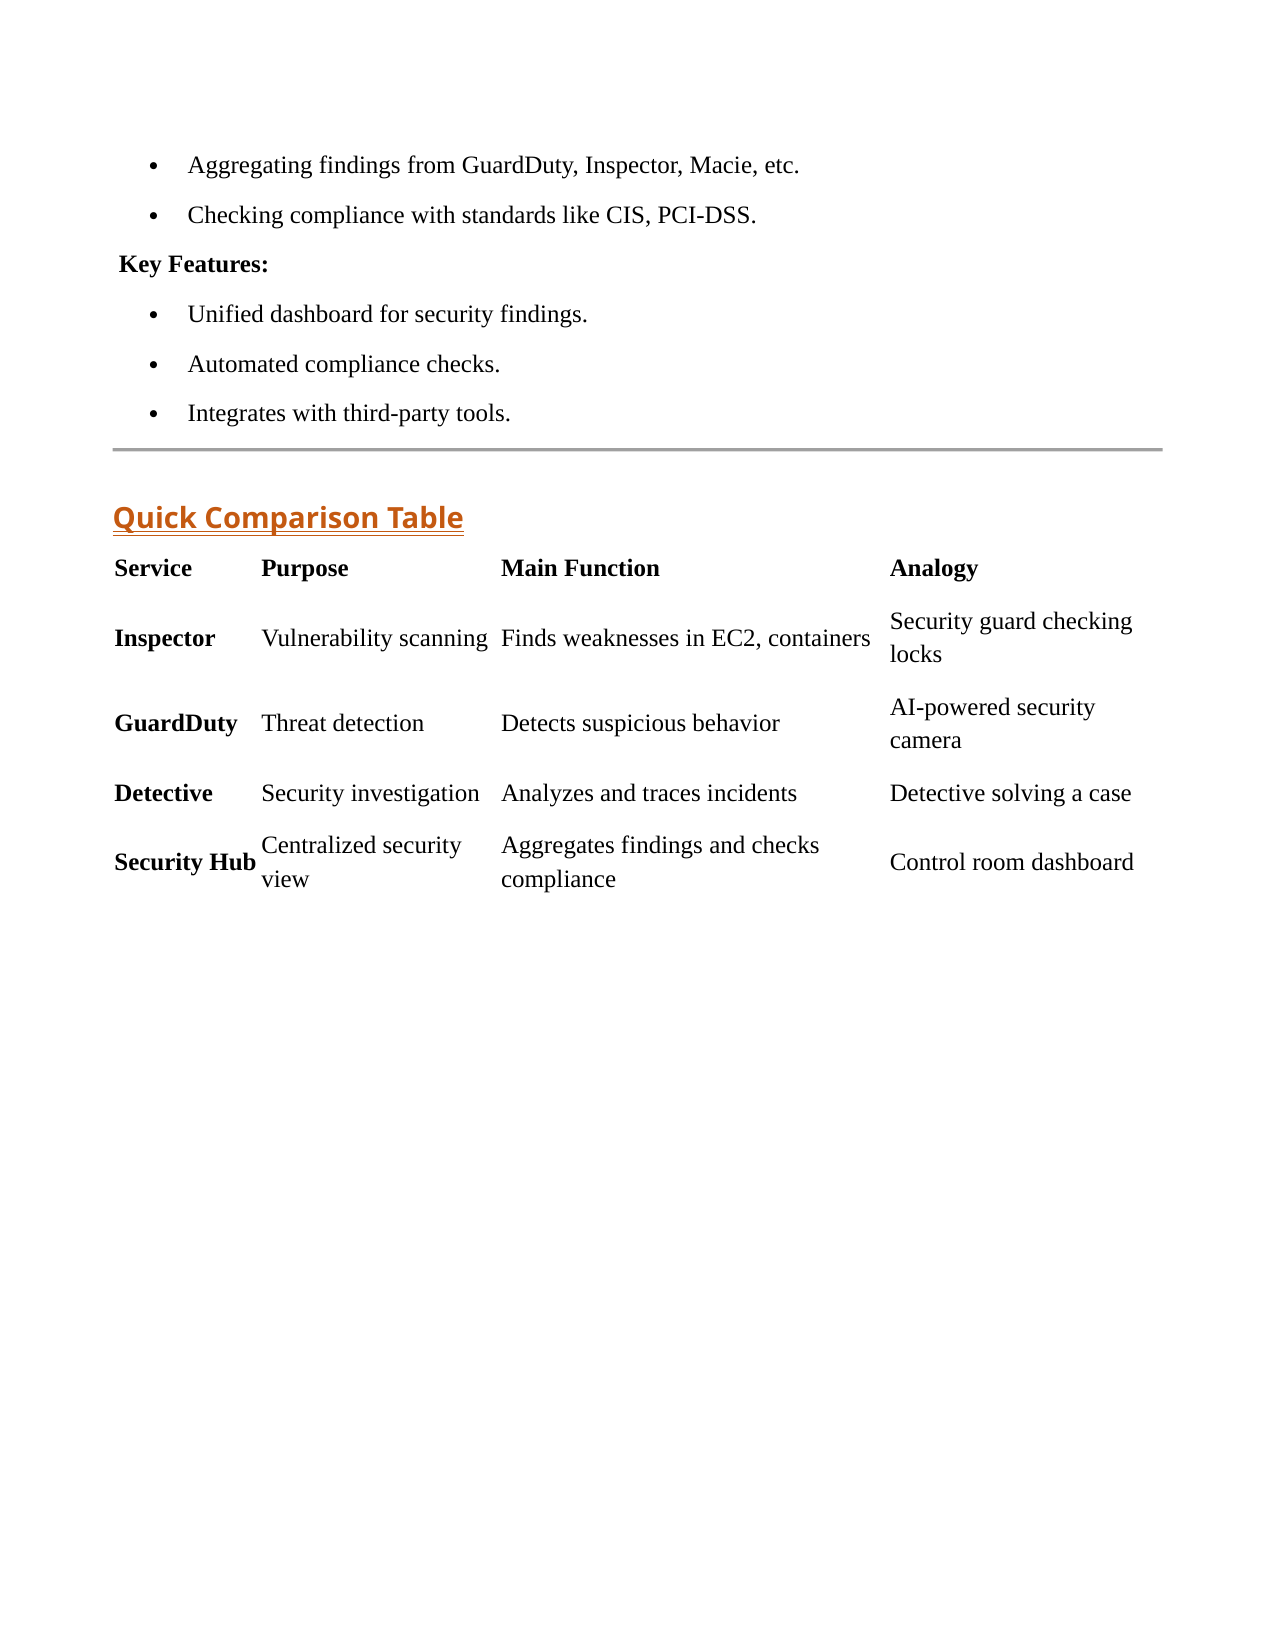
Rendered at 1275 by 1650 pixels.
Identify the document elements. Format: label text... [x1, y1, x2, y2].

subtitle Quick Comparison Table [112, 498, 1162, 537]
list Automated compliance checks. [150, 349, 1162, 377]
text Key Features: [112, 249, 1162, 278]
list Integrates with third-party tools. [150, 398, 1162, 427]
list Aggregating findings from GuardDuty, Inspector, Macie, etc. [150, 150, 1162, 179]
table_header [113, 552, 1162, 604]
list Unified dashboard for security findings. [150, 299, 1162, 328]
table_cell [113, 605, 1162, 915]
list Checking compliance with standards like CIS, PCI-DSS. [150, 200, 1162, 228]
